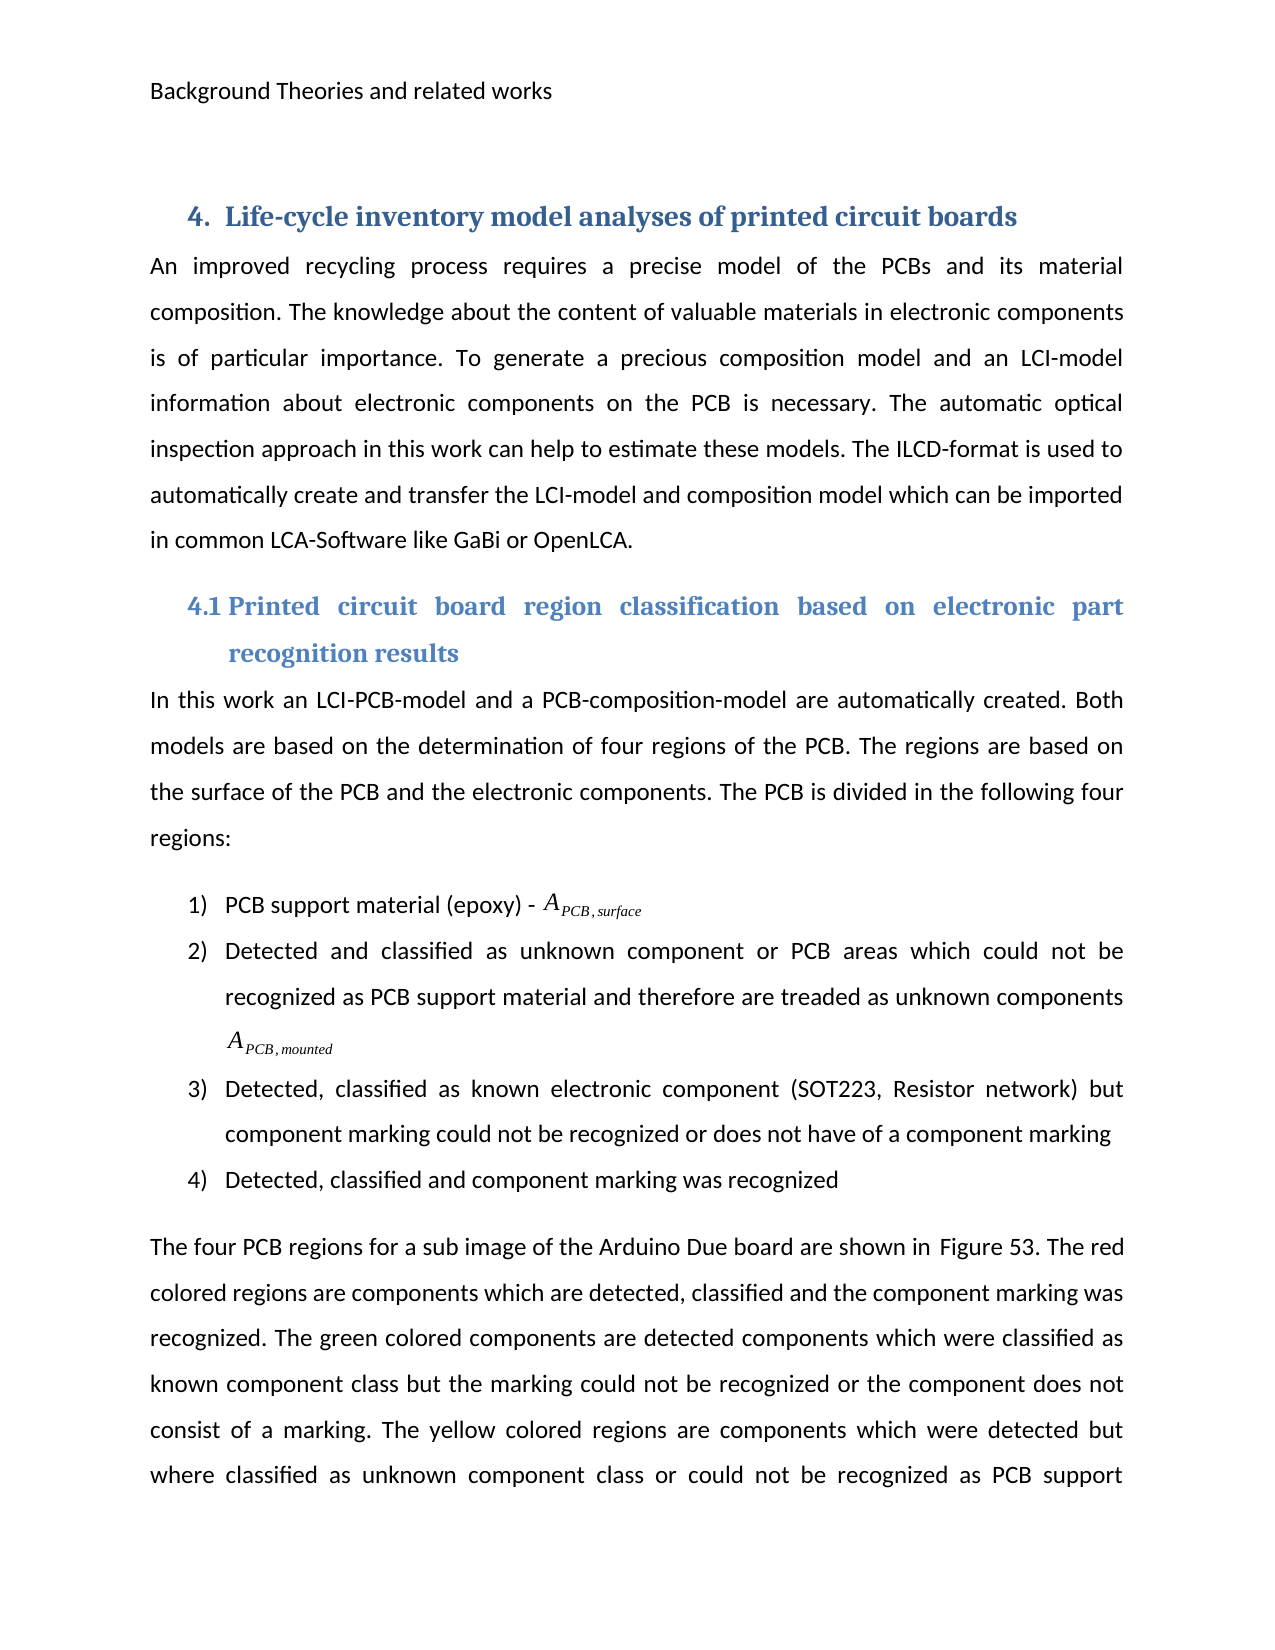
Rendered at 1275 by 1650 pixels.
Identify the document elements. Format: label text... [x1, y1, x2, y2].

list Detected and classified as unknown component or PCB areas which could not be recognized as PCB support material and therefore are treaded as unknown components [187, 935, 1125, 1058]
text An improved recycling process requires a precise model of the PCBs and its material composition. The knowledge about the content of valuable materials in electronic components is of particular importance. To generate a precious composition model and an LCI-model information about electronic components on the PCB is necessary. The automatic optical inspection approach in this work can help to estimate these models. The ILCD-format is used to automatically create and transfer the LCI-model and composition model which can be imported in common LCA-Software like GaBi or OpenLCA. [150, 250, 1125, 555]
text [150, 1231, 1125, 1490]
list PCB support material (epoxy) - [187, 888, 1125, 920]
subtitle Printed circuit board region classification based on electronic part recognition results [187, 591, 1125, 669]
subtitle Life-cycle inventory model analyses of printed circuit boards [187, 200, 1125, 233]
text In this work an LCI-PCB-model and a PCB-composition-model are automatically created. Both models are based on the determination of four regions of the PCB. The regions are based on the surface of the PCB and the electronic components. The PCB is divided in the following four regions: [150, 684, 1125, 852]
list Detected, classified and component marking was recognized [187, 1164, 1125, 1195]
list Detected, classified as known electronic component (SOT223, Resistor network) but component marking could not be recognized or does not have of a component marking [187, 1073, 1125, 1149]
